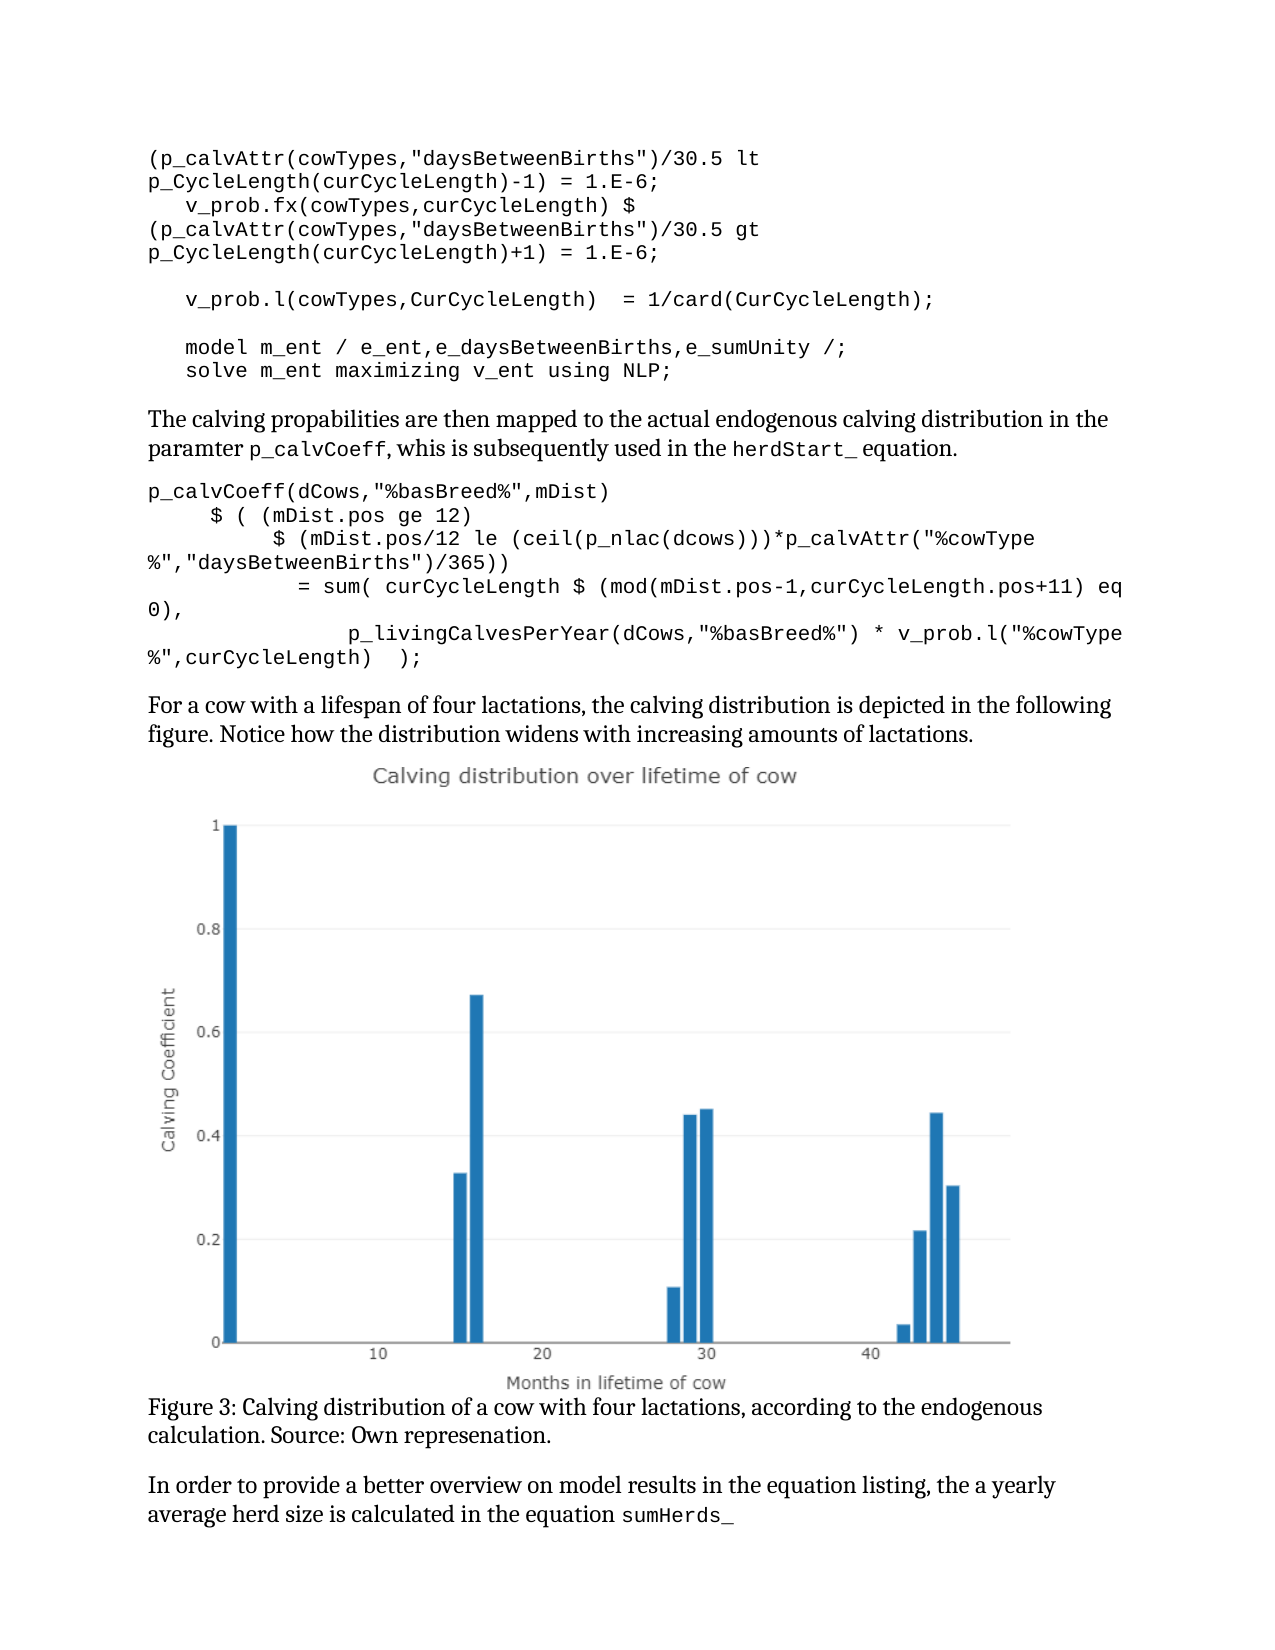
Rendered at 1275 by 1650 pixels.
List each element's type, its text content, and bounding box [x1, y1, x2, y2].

text Figure 3: Calving distribution of a cow with four lactations, according to the endogenous calculation. Source: Own represenation. [148, 1392, 1127, 1450]
picture [147, 767, 1023, 1393]
text p_calvCoeff(dCows,"%basBreed%",mDist) $ ( (mDist.pos ge 12) $ (mDist.pos/12 le (ceil(p_nlac(dcows)))*p_calvAttr("%cowType%","daysBetweenBirths")/365)) = sum( curCycleLength $ (mod(mDist.pos-1,curCycleLength.pos+11) eq 0), p_livingCalvesPerYear(dCows,"%basBreed%") * v_prob.l("%cowType%",curCycleLength) ); [148, 481, 1127, 670]
text The calving propabilities are then mapped to the actual endogenous calving distribution in the paramter p_calvCoeff, whis is subsequently used in the herdStart_ equation. [148, 405, 1127, 462]
text In order to provide a better overview on model results in the equation listing, the a yearly average herd size is calculated in the equation sumHerds_ [148, 1471, 1127, 1528]
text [148, 148, 1127, 384]
text For a cow with a lifespan of four lactations, the calving distribution is depicted in the following figure. Notice how the distribution widens with increasing amounts of lactations. [148, 691, 1127, 749]
